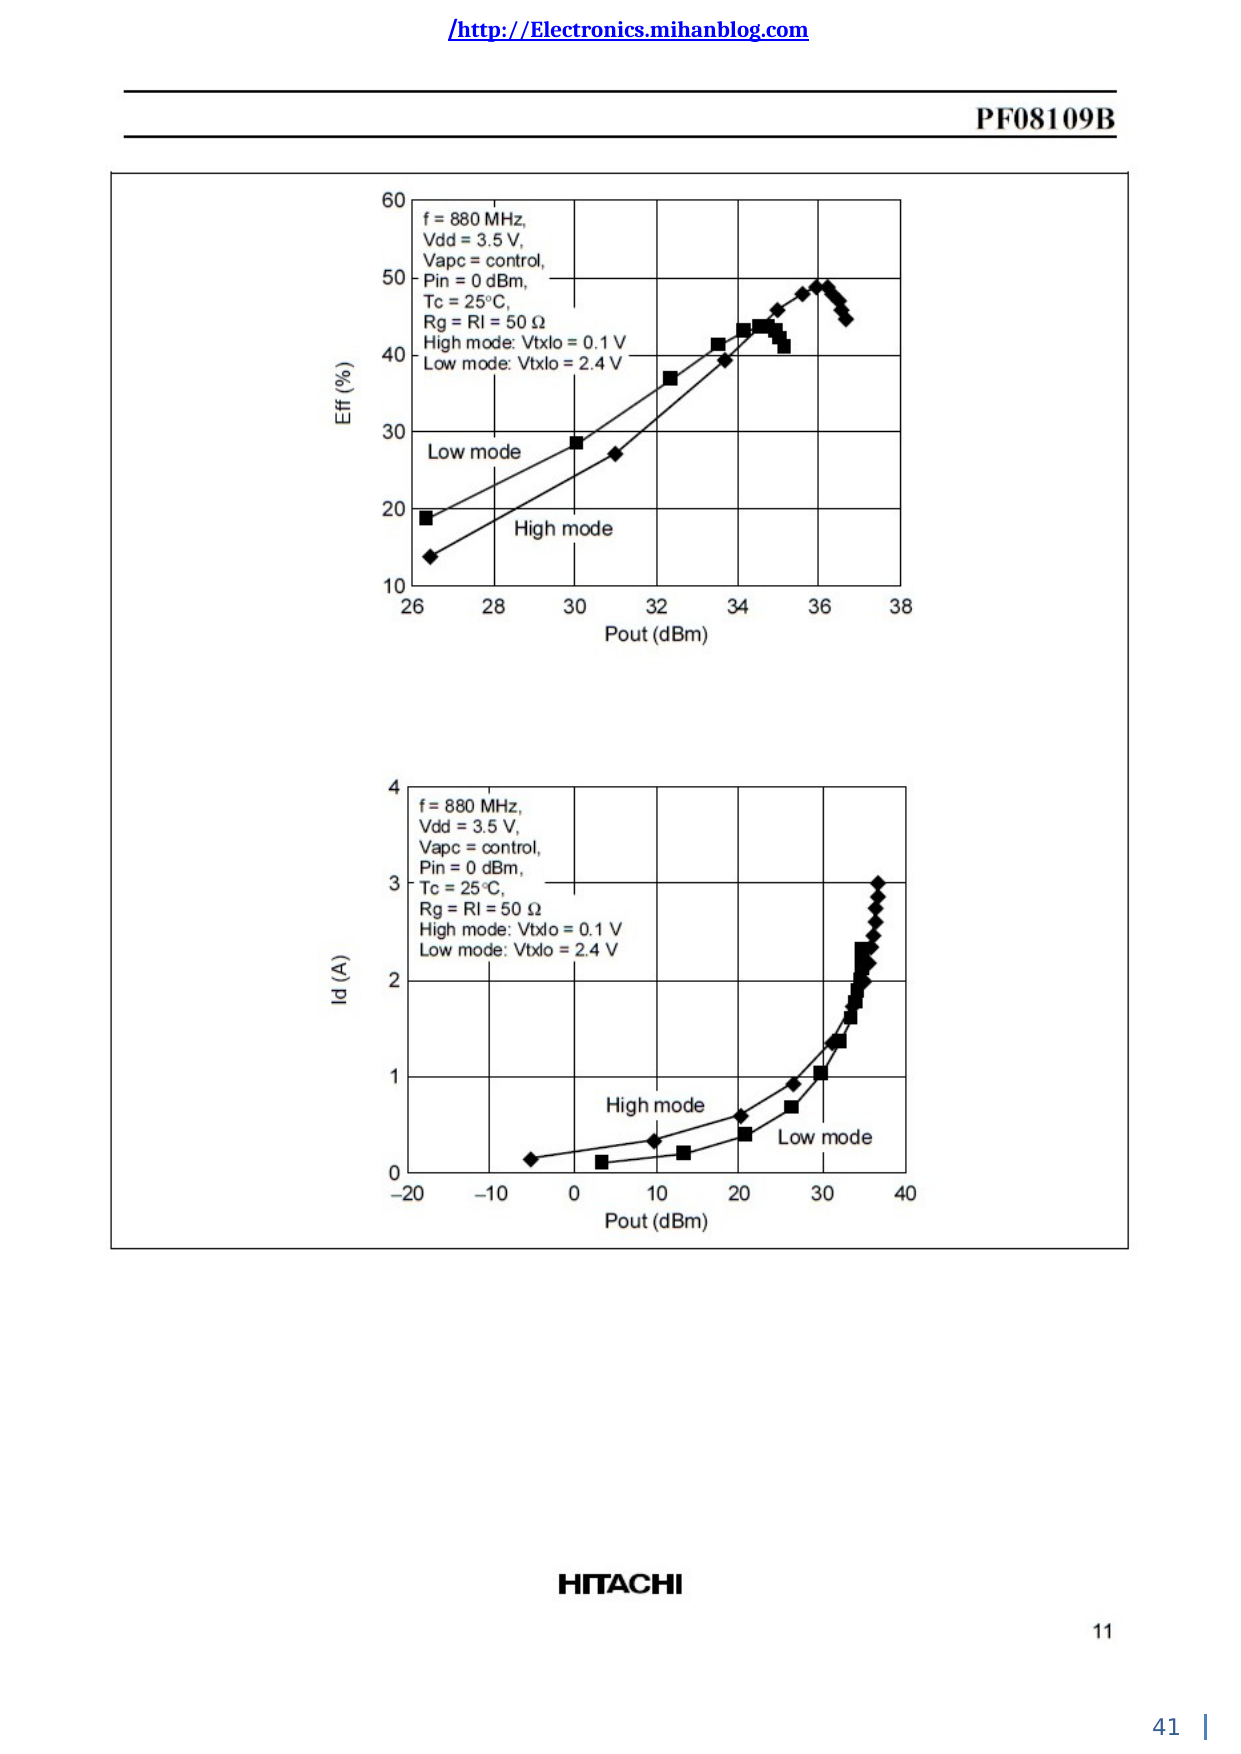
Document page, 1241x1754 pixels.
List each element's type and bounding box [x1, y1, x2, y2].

picture [84, 69, 1157, 1682]
